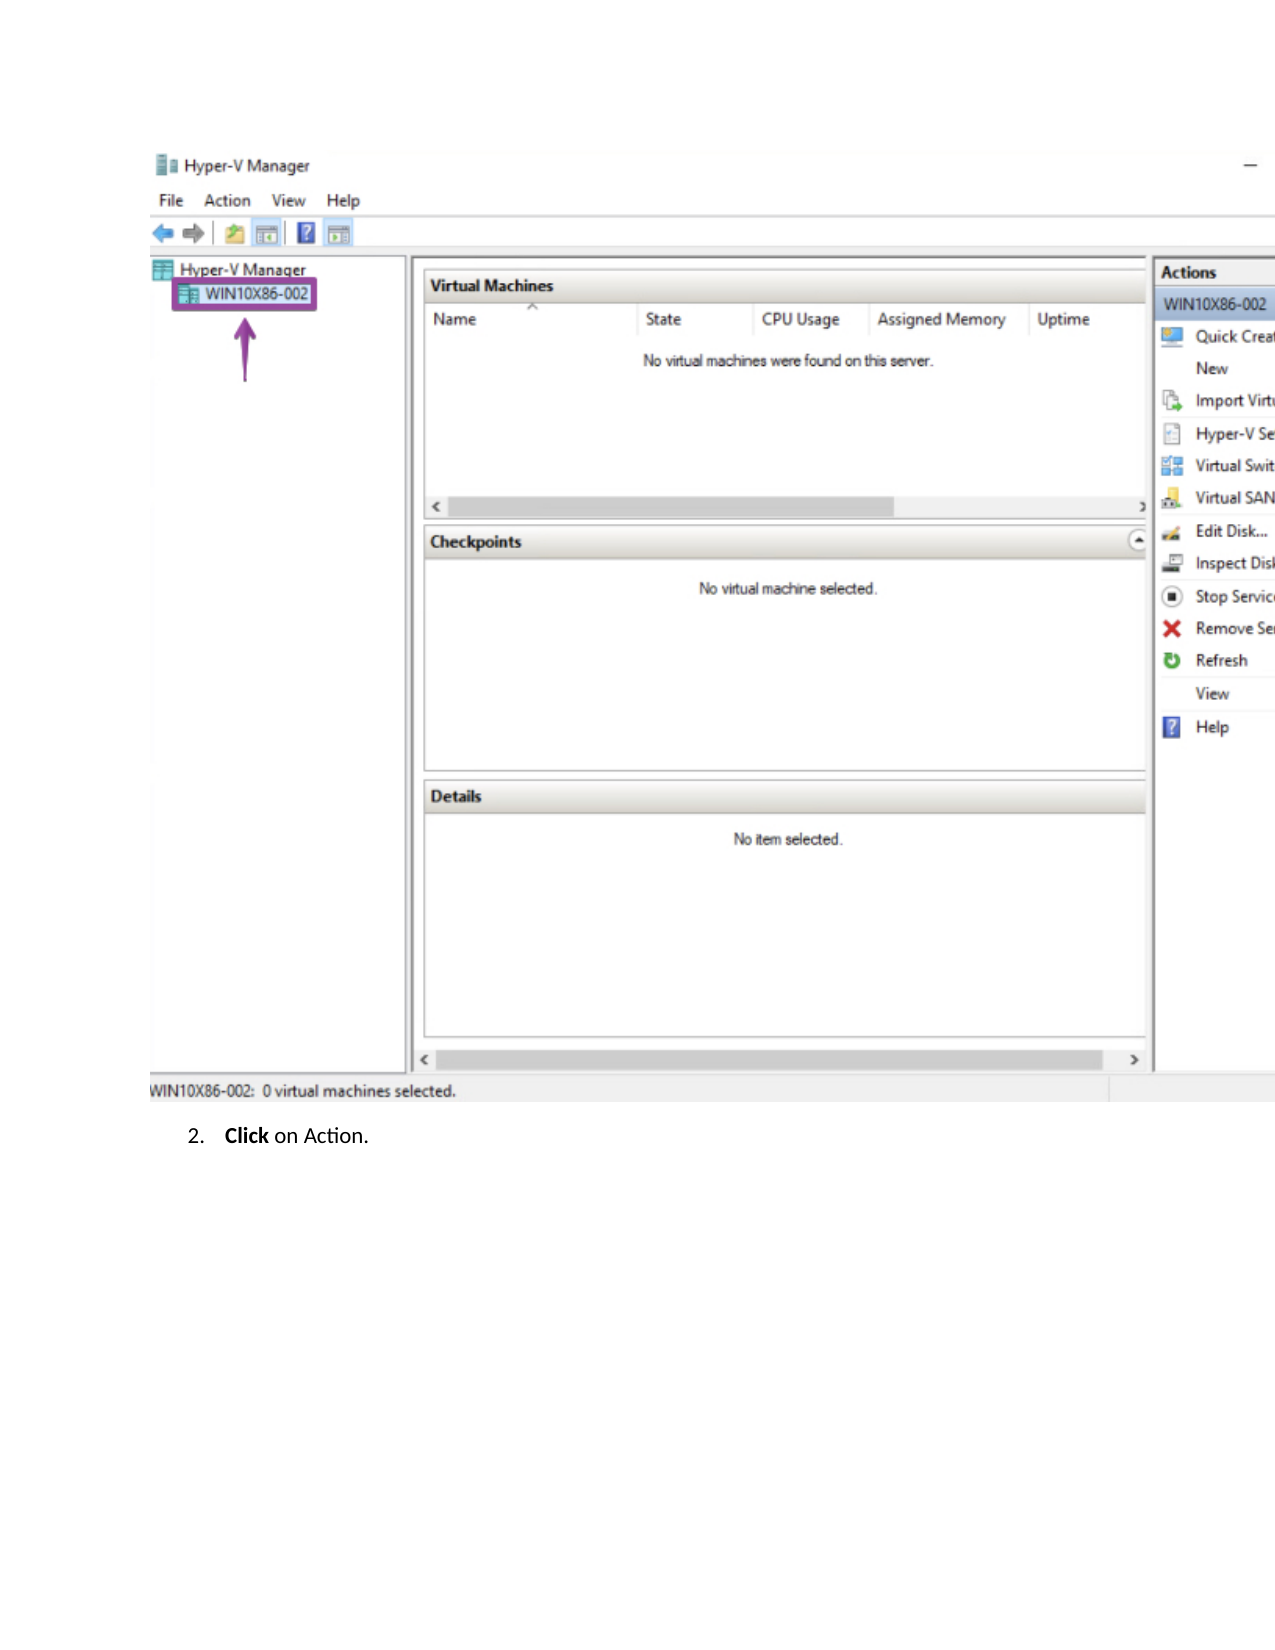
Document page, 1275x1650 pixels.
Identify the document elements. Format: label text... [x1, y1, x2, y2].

picture [150, 150, 1275, 1102]
list Click on Action. [187, 1121, 1125, 1149]
